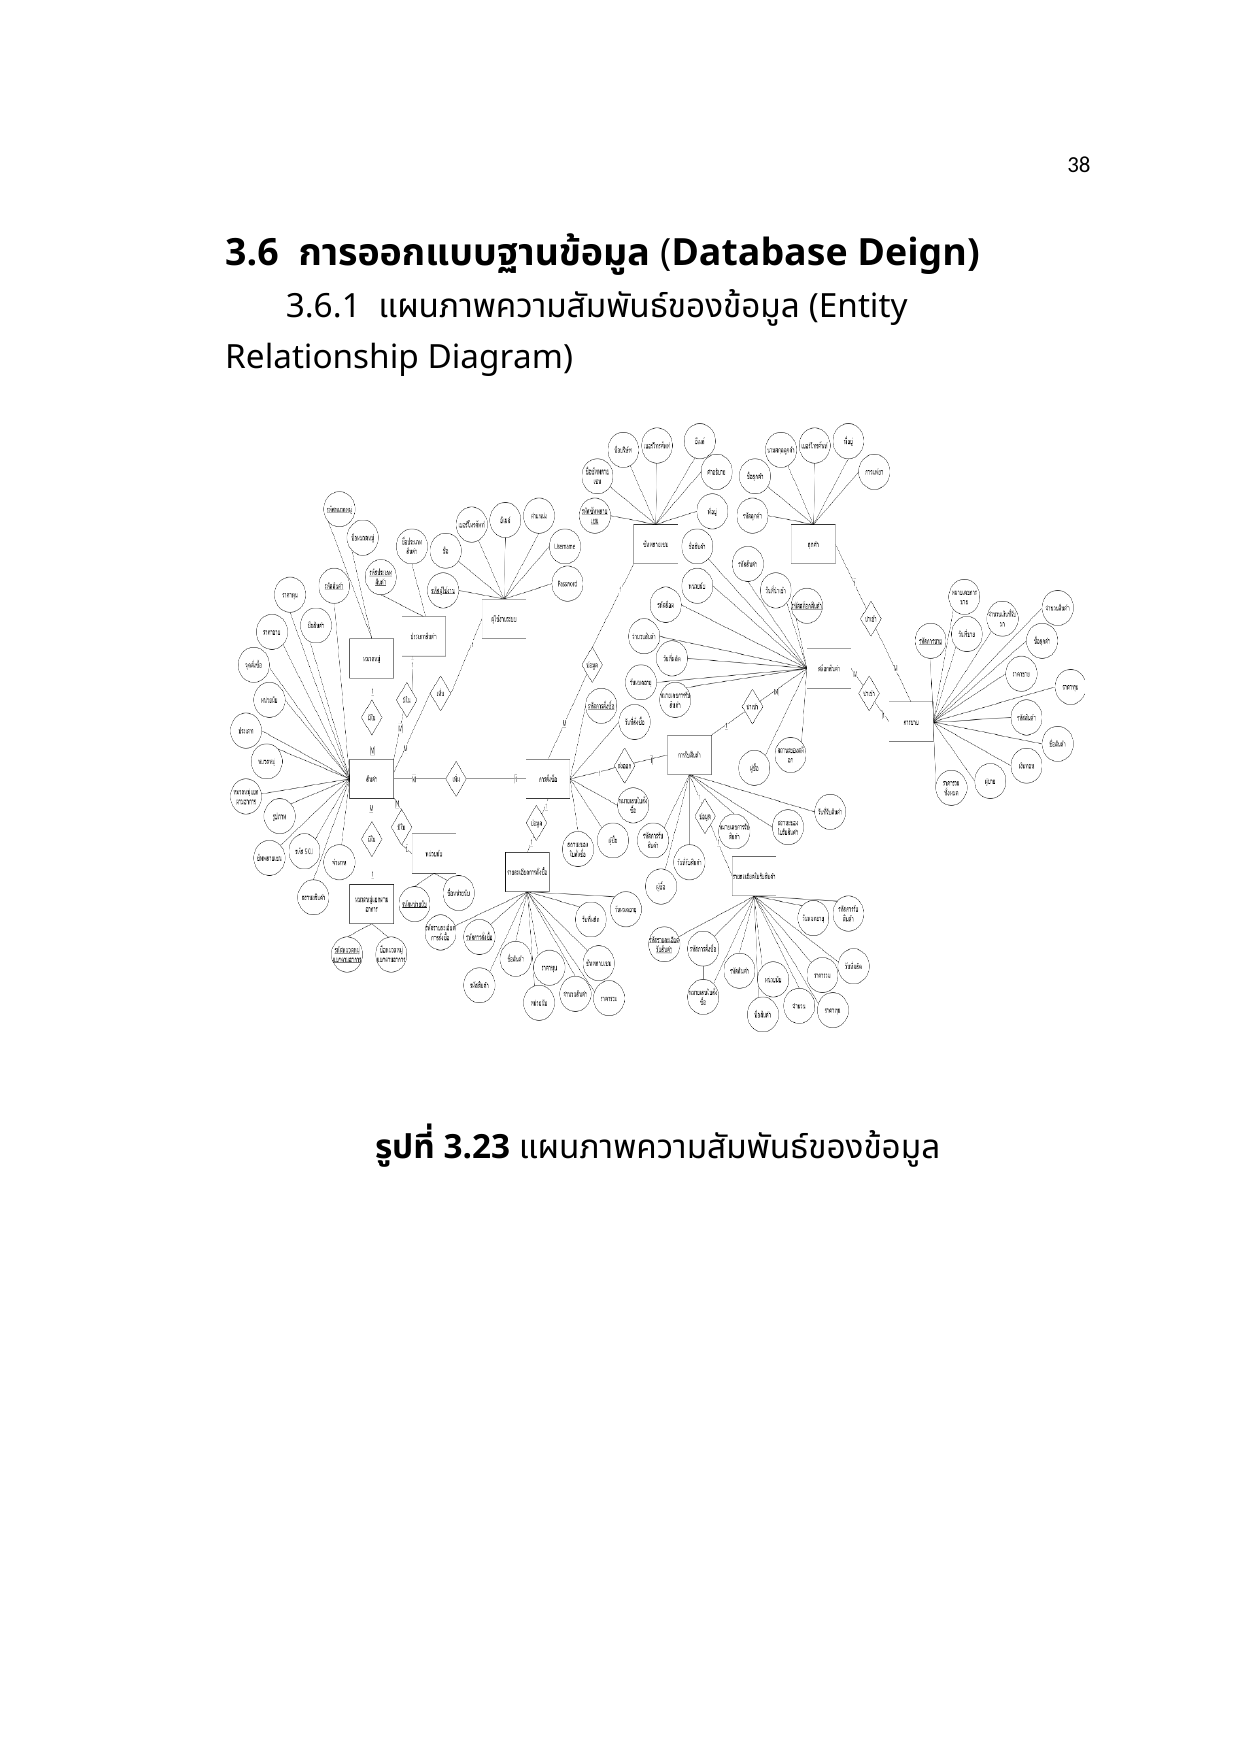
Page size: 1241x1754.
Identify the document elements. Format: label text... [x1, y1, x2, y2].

subtitle 3.6 การออกแบบฐานข้อมูล (Database Deign) [225, 225, 1090, 282]
subtitle รูปที่ 3.23 แผนภาพความสัมพันธ์ของข้อมูล [225, 1123, 1090, 1173]
picture [230, 423, 1085, 1032]
text 3.6.1 แผนภาพความสัมพันธ์ของข้อมูล (Entity Relationship Diagram) [225, 282, 1090, 378]
